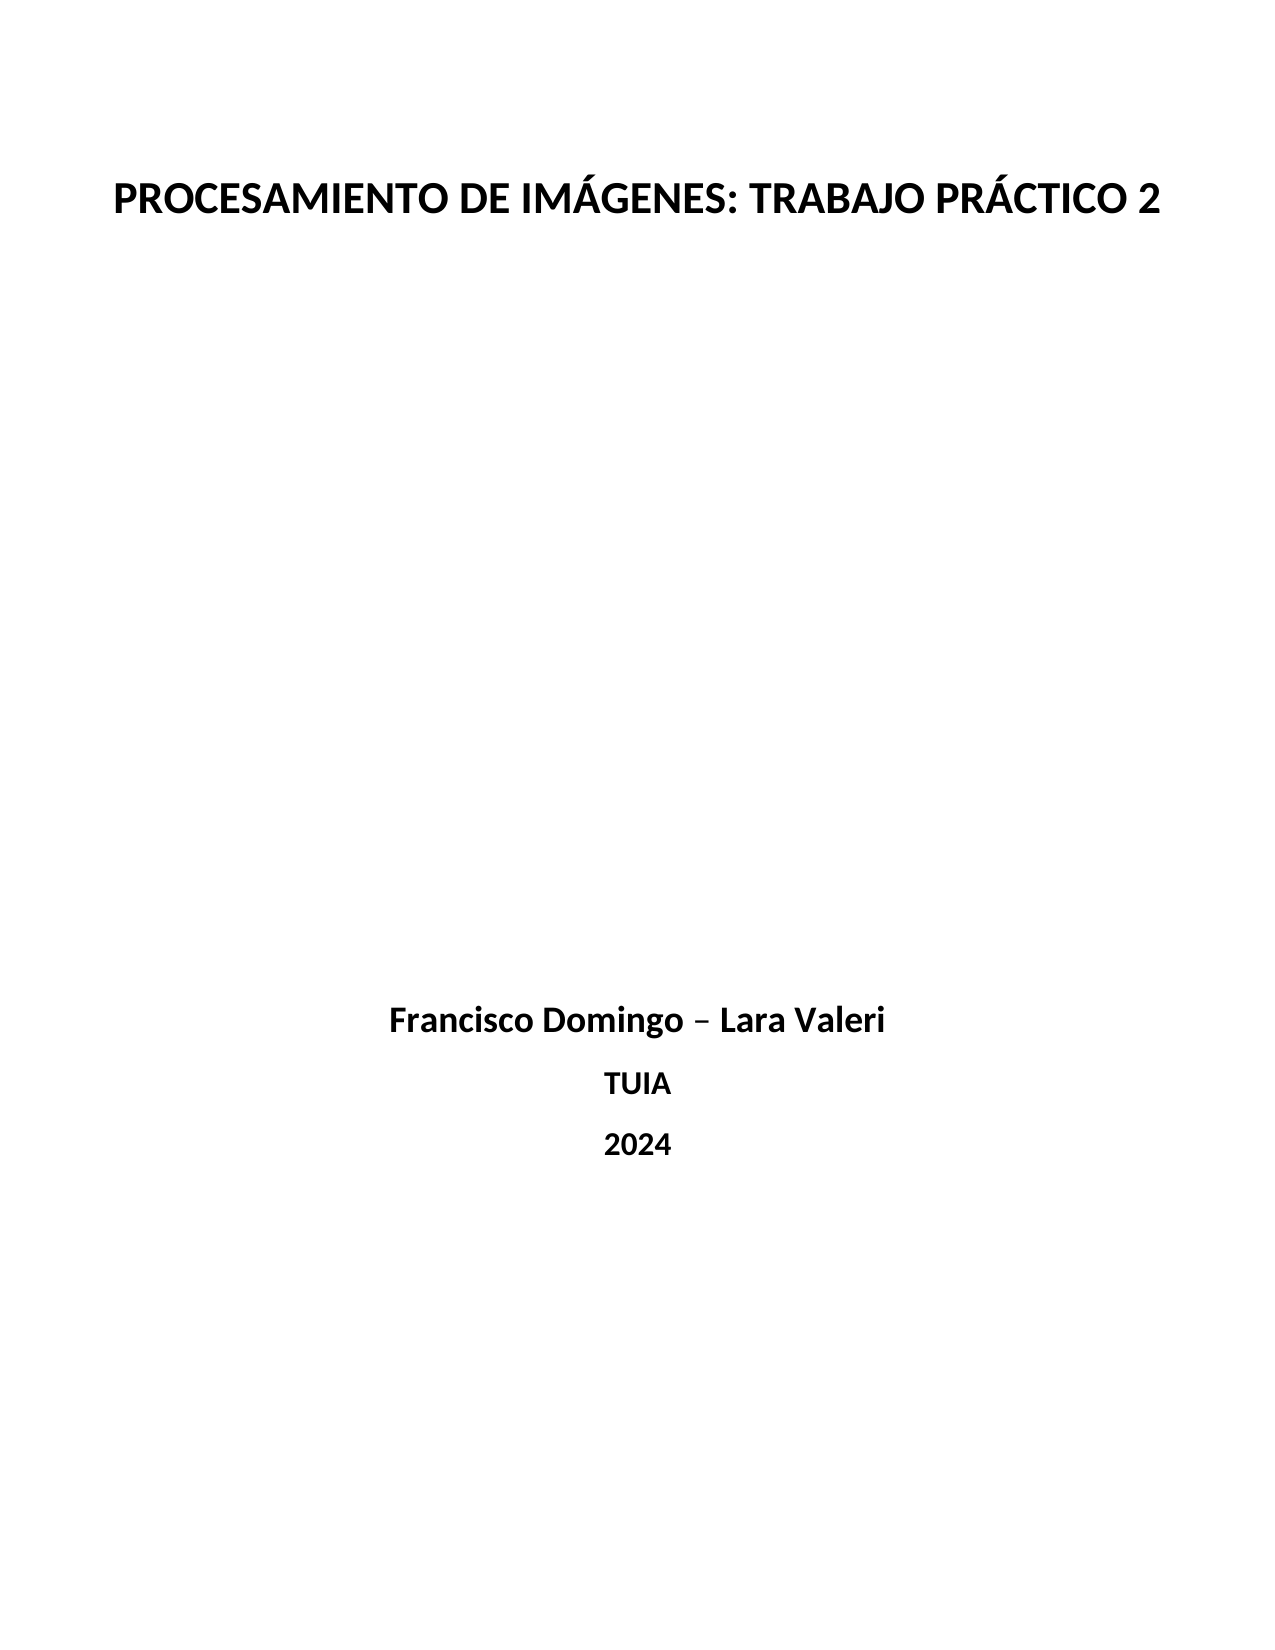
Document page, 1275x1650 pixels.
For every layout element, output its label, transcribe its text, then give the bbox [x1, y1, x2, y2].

text TUIA [75, 1062, 1200, 1103]
text PROCESAMIENTO DE IMÁGENES: TRABAJO PRÁCTICO 2 [75, 169, 1200, 225]
text Francisco Domingo – Lara Valeri [75, 996, 1200, 1042]
text 2024 [75, 1122, 1200, 1163]
